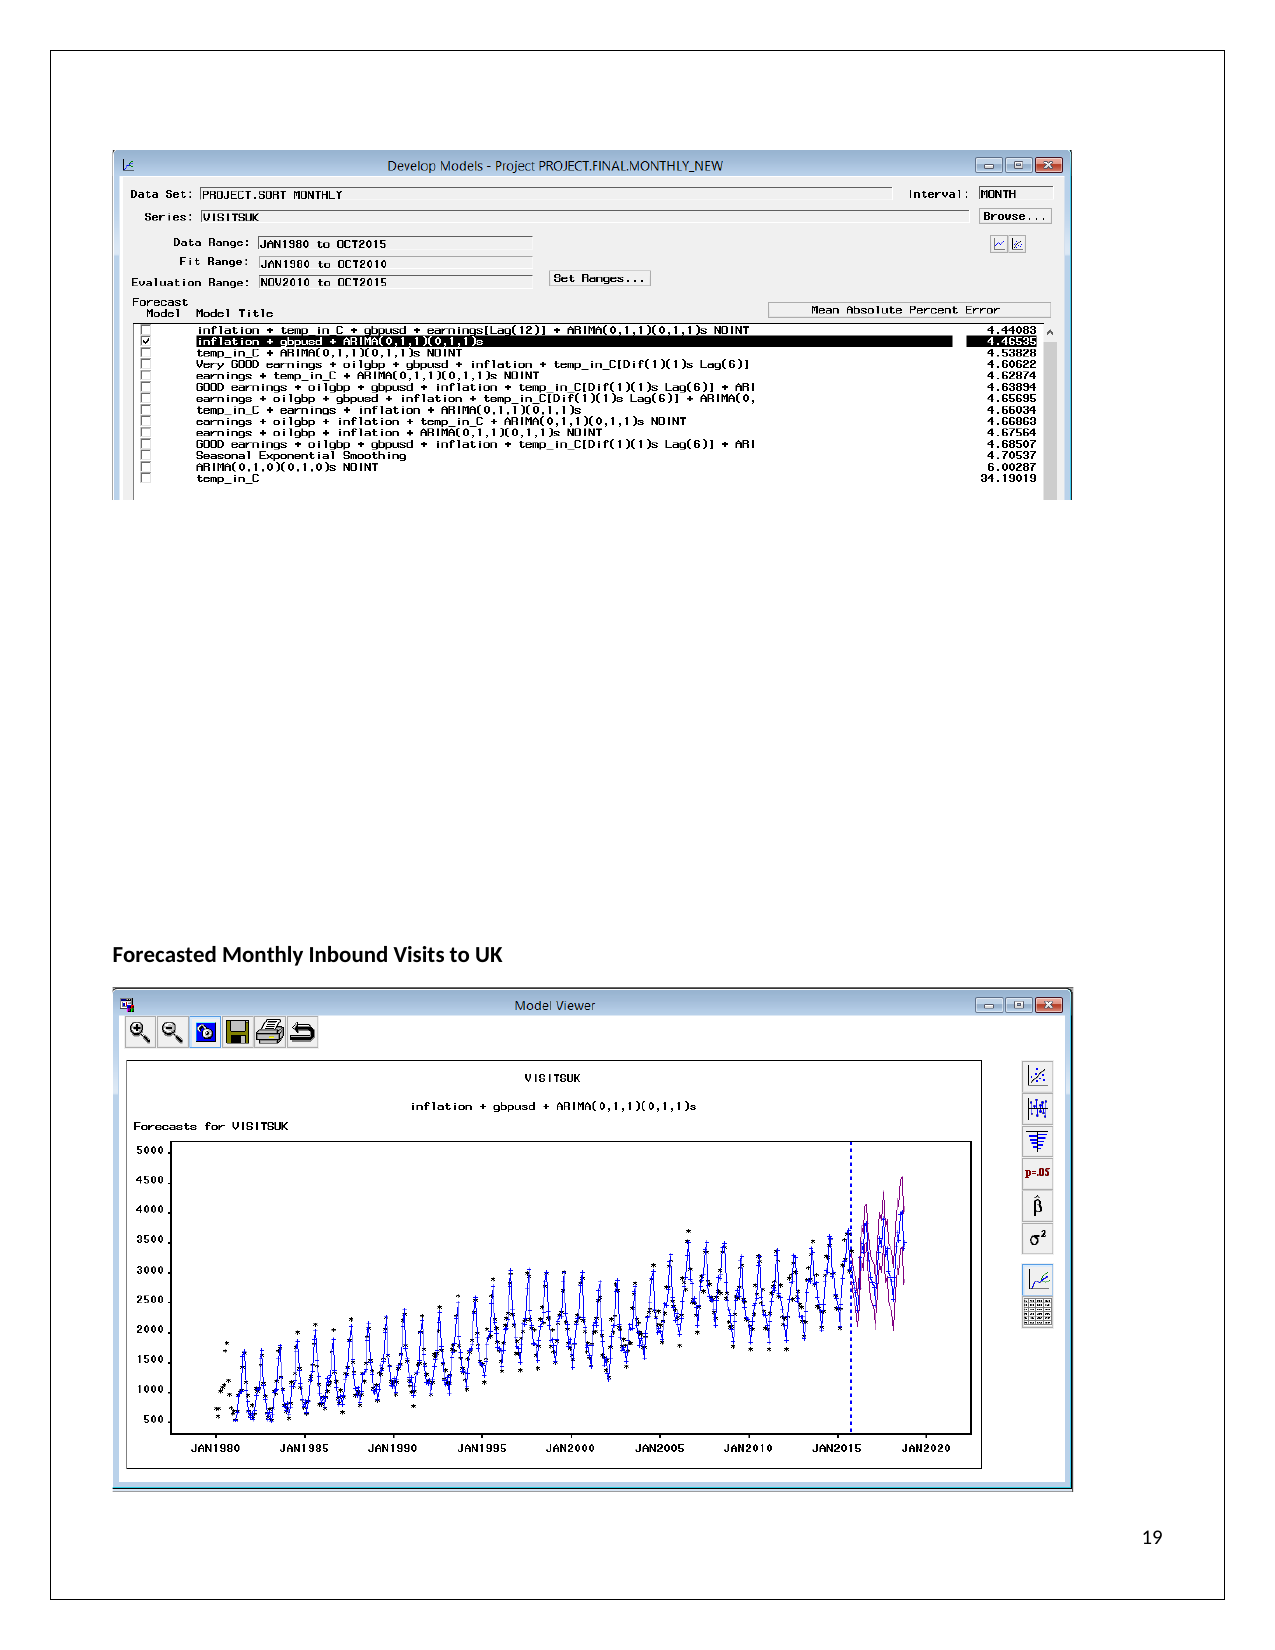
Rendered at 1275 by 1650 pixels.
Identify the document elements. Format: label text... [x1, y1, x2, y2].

picture [112, 150, 1072, 500]
text Forecasted Monthly Inbound Visits to UK [112, 941, 1162, 968]
picture [112, 987, 1074, 1492]
